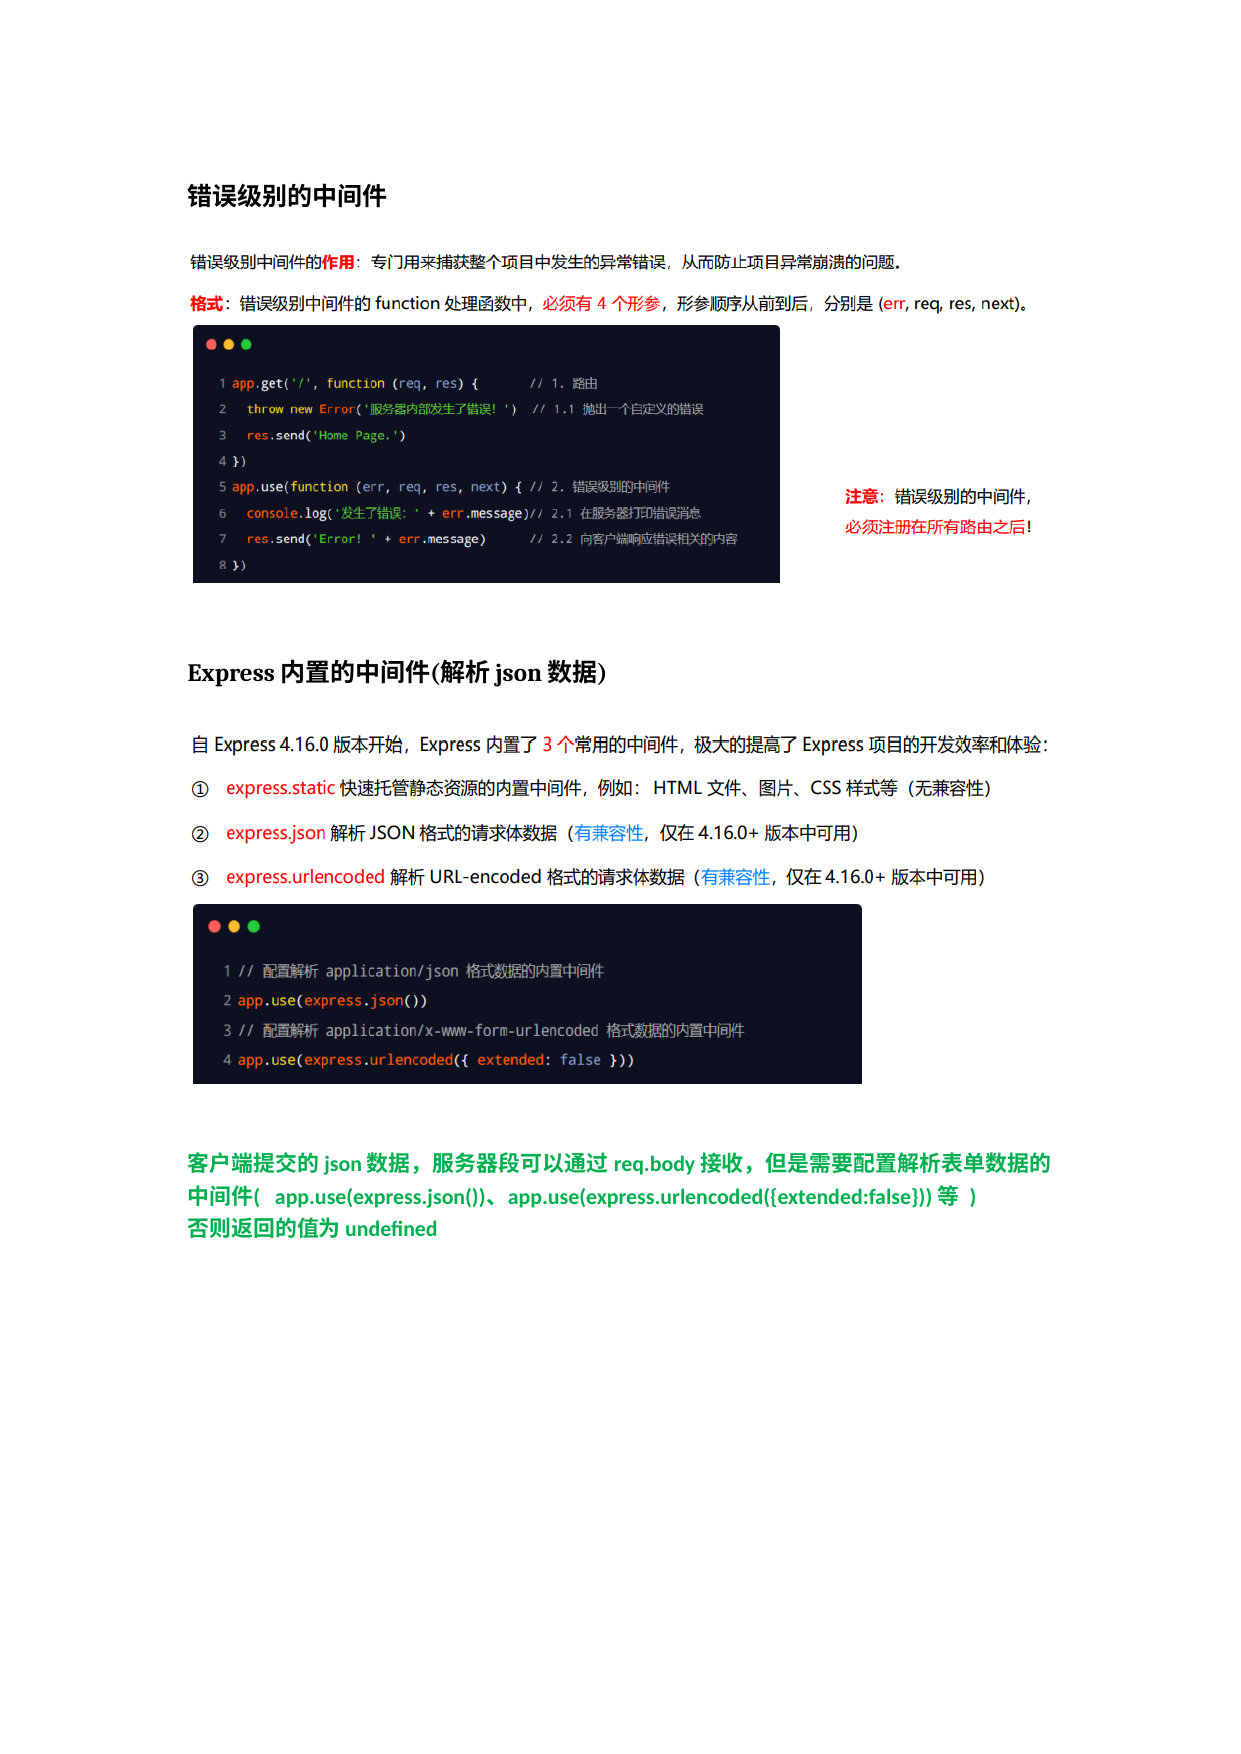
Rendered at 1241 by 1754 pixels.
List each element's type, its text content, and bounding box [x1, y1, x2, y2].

subtitle Express内置的中间件(解析json数据) [187, 638, 1053, 703]
picture [187, 247, 1053, 583]
text 否则返回的值为undefined [187, 1211, 1053, 1243]
subtitle 错误级别的中间件 [187, 162, 1053, 227]
picture [187, 723, 1053, 1084]
text 客户端提交的json数据，服务器段可以通过req.body接收，但是需要配置解析表单数据的中间件( app.use(express.json())、app.use(express.urlencoded({extended:false})) 等 ) [187, 1146, 1053, 1211]
